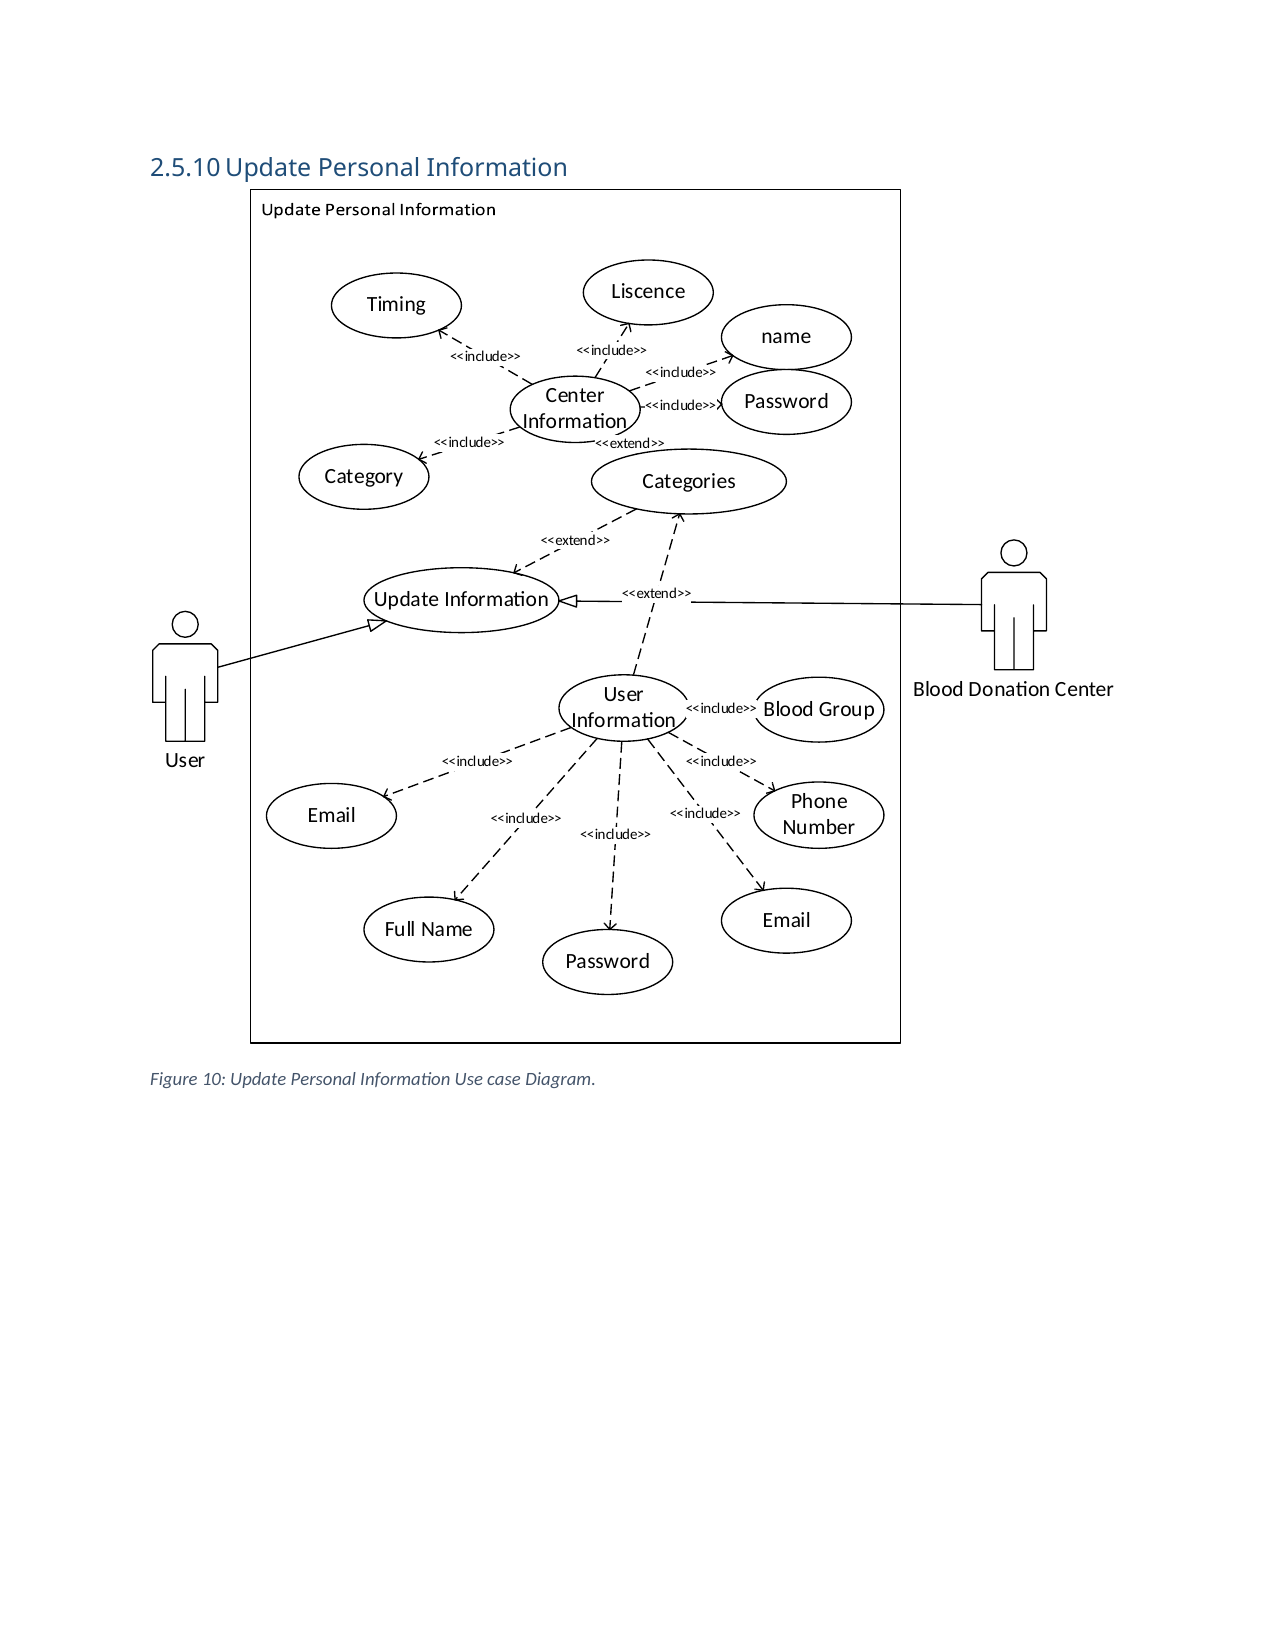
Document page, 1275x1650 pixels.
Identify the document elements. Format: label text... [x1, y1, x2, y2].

subtitle Update Personal Information [150, 150, 1125, 184]
text Figure 10: Update Personal Information Use case Diagram. [150, 1067, 1125, 1090]
